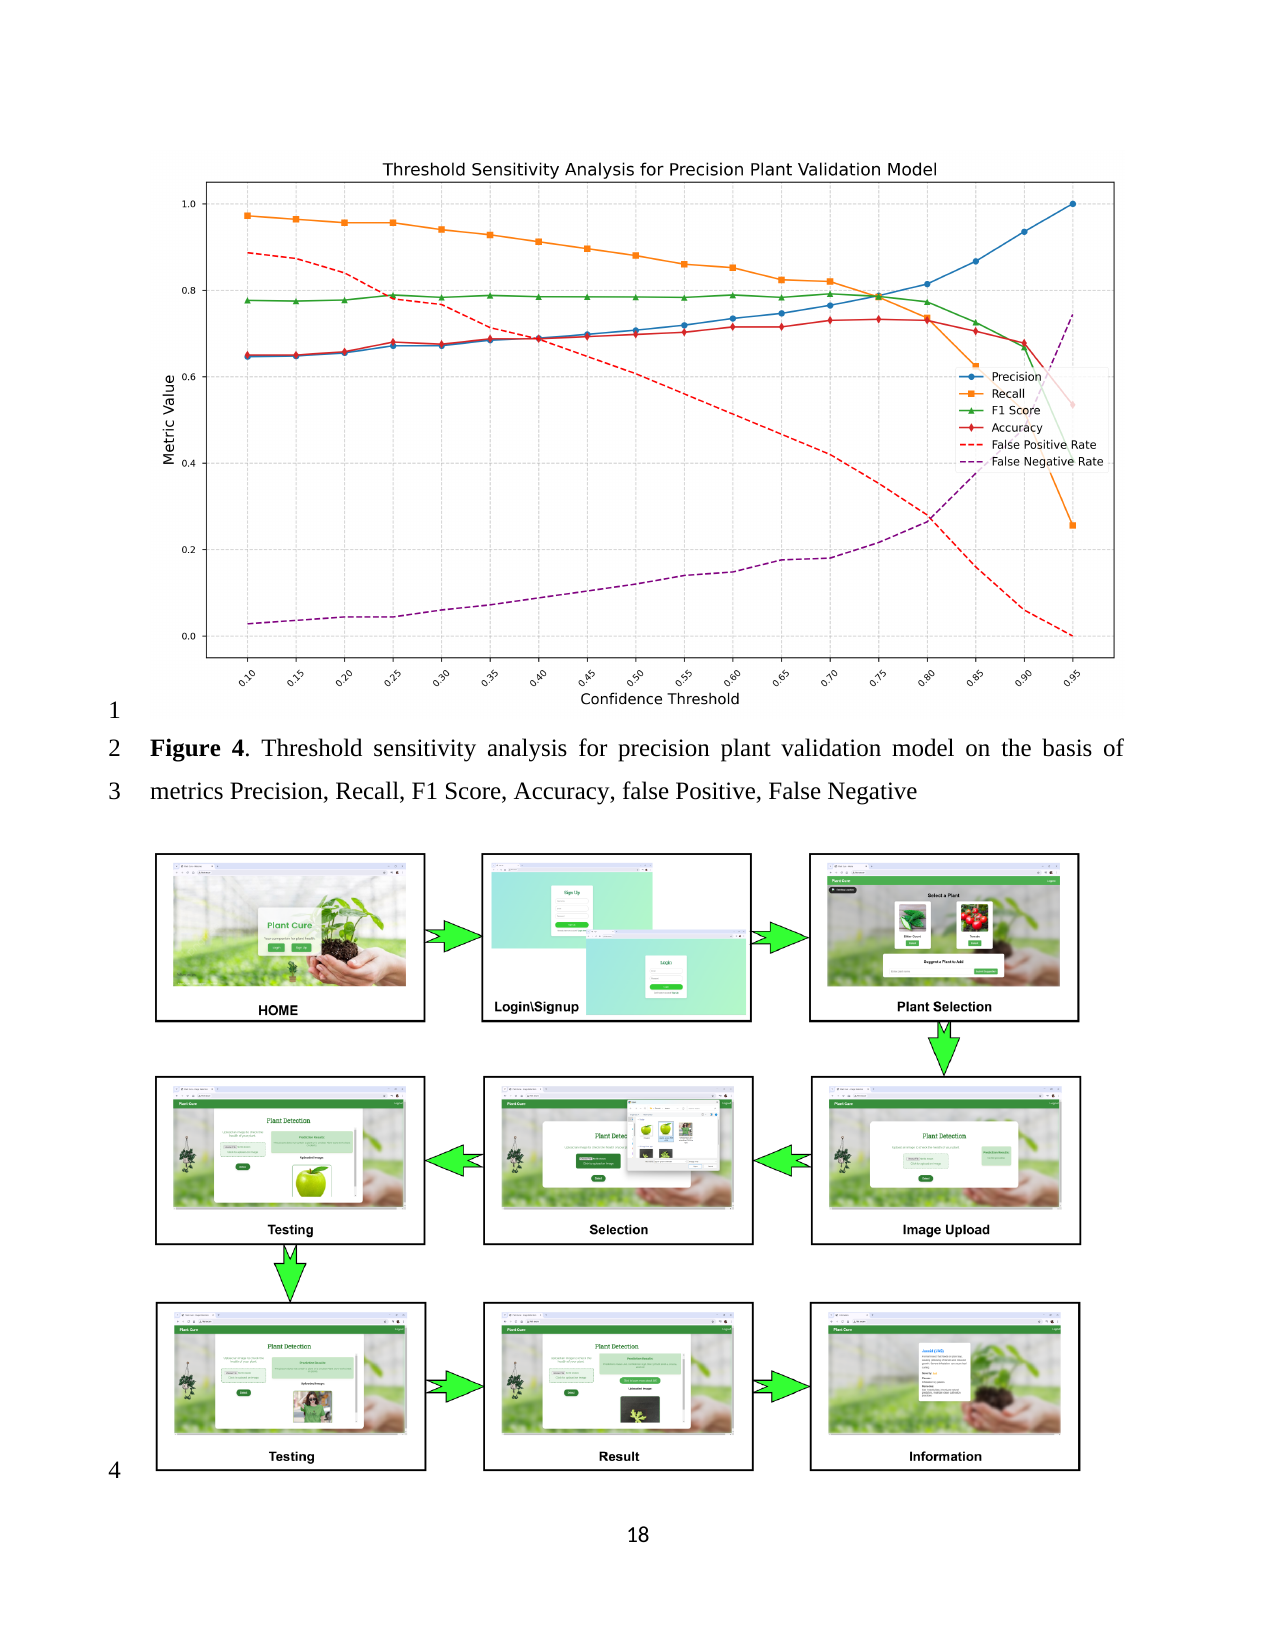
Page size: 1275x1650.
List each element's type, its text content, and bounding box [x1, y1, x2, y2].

picture [150, 844, 1087, 1479]
text Figure 4. Threshold sensitivity analysis for precision plant validation model on the basis of metrics Precision, Recall, F1 Score, Accuracy, false Positive, False Negative [150, 719, 1125, 805]
picture [150, 150, 1126, 719]
